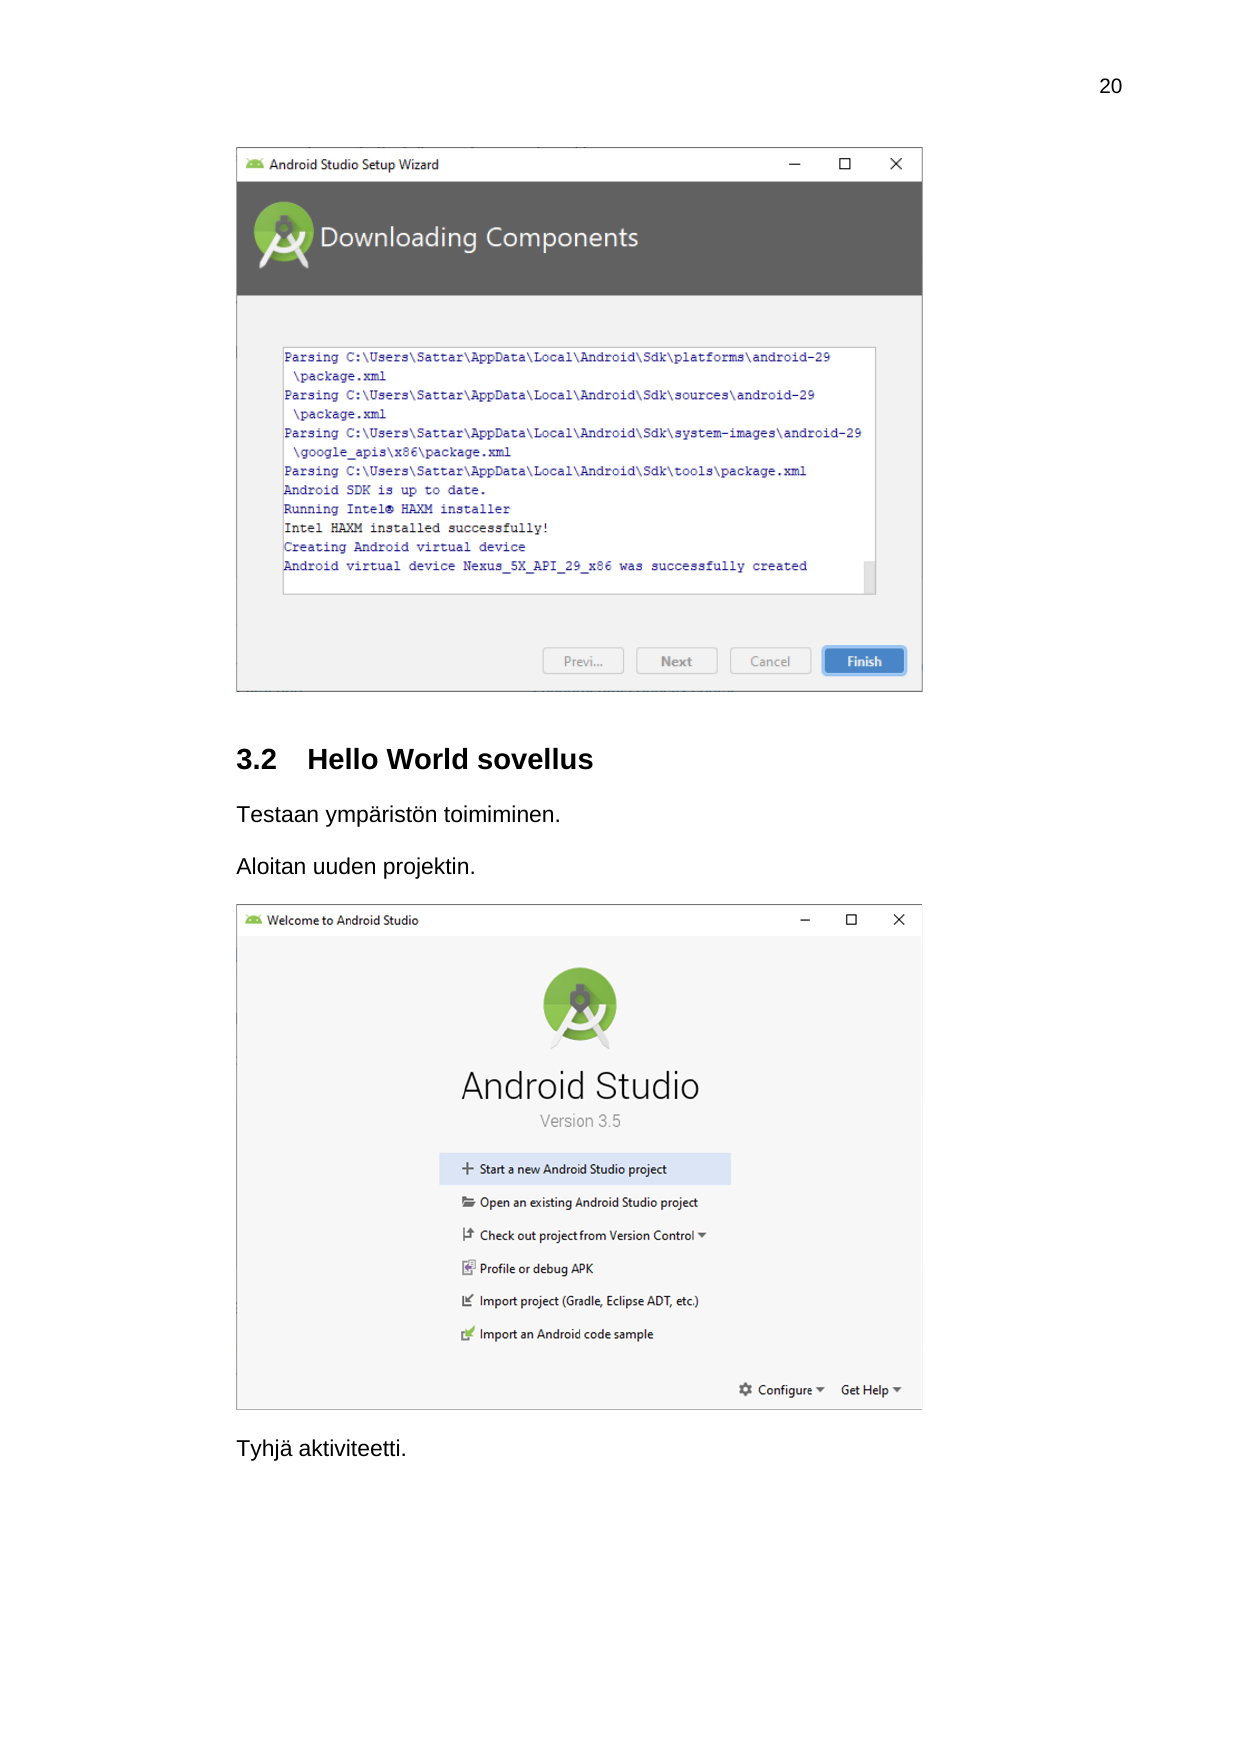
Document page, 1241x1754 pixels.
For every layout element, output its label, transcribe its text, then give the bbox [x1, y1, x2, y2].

text Aloitan uuden projektin. [236, 853, 1122, 879]
text Tyhjä aktiviteetti. [236, 1435, 1122, 1461]
subtitle Hello World sovellus [236, 742, 1122, 776]
picture [236, 904, 923, 1410]
text Testaan ympäristön toimiminen. [236, 801, 1122, 827]
picture [236, 147, 923, 692]
